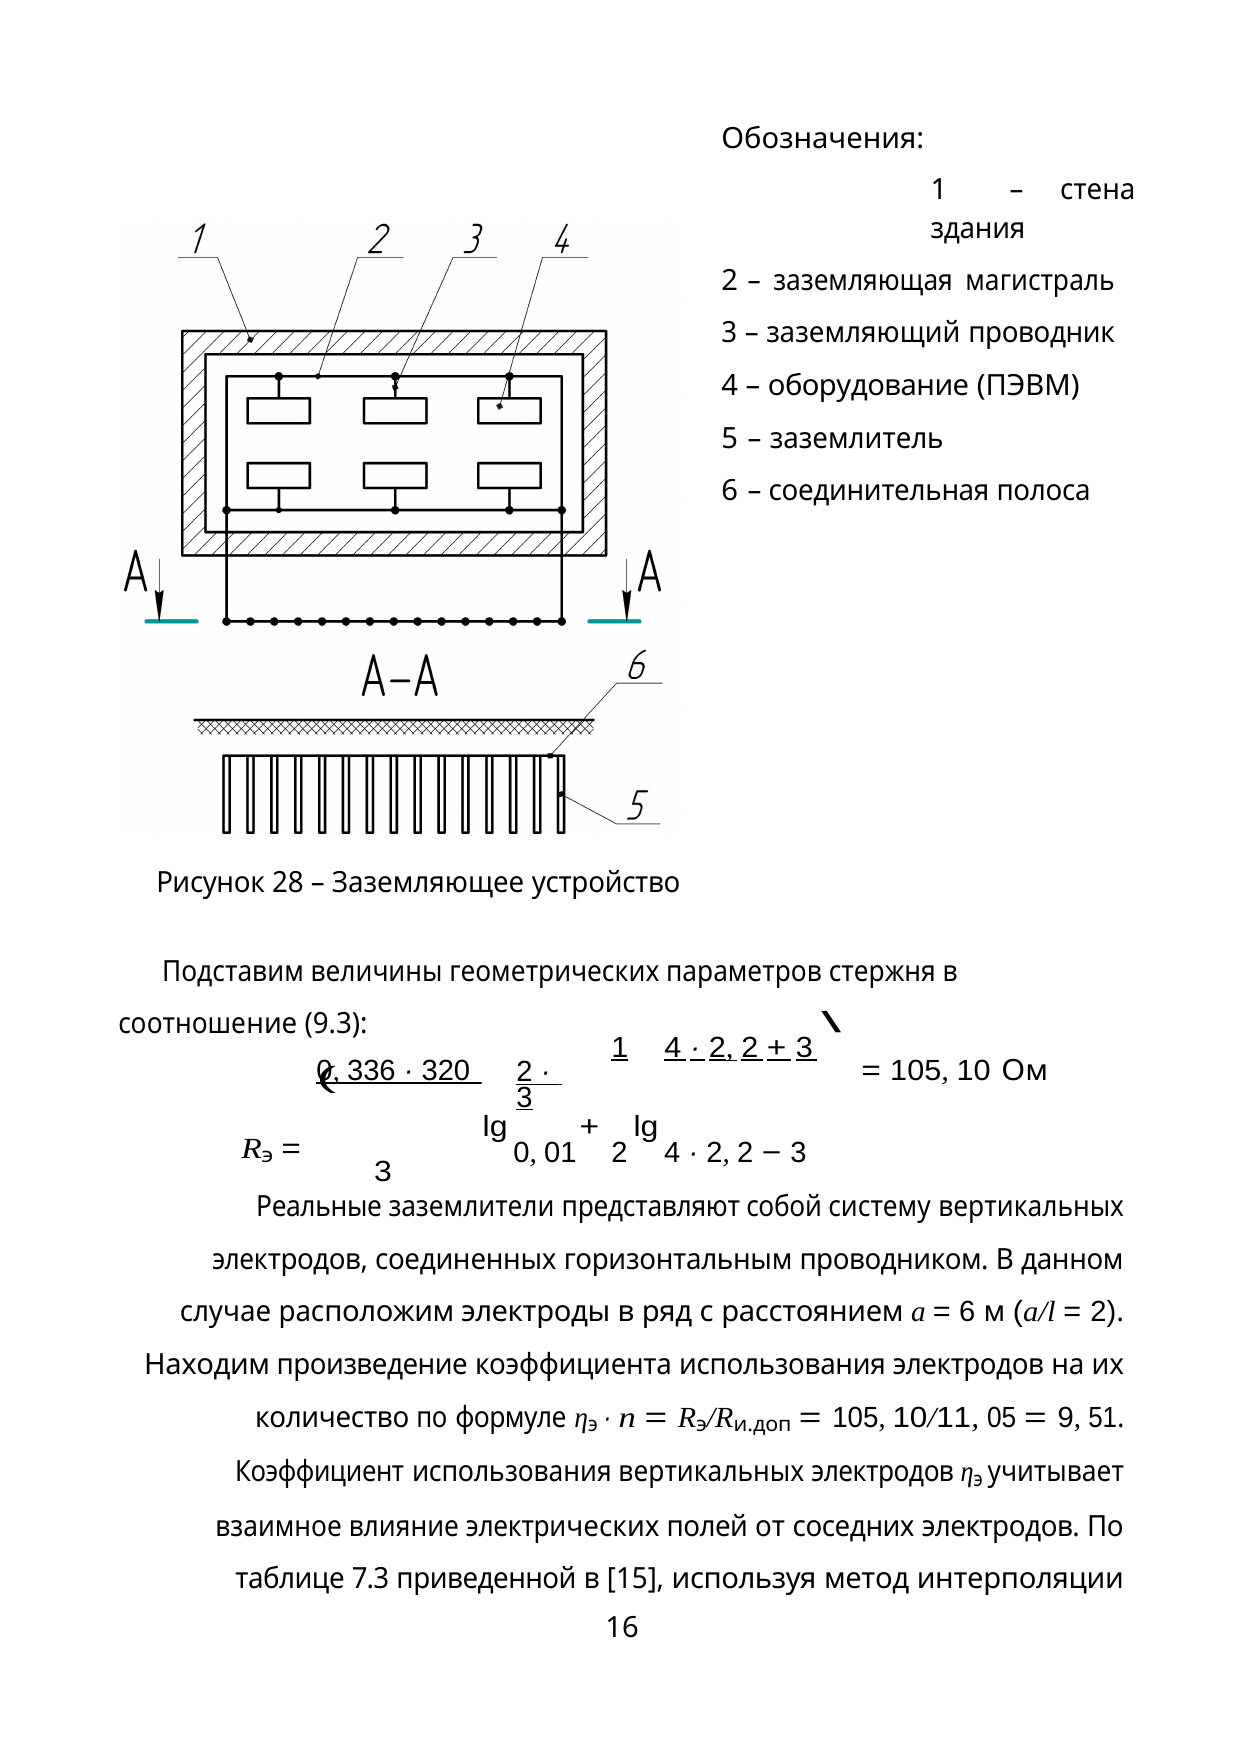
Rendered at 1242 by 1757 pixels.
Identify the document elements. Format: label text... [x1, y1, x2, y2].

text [118, 1185, 1124, 1597]
list – соединительная полоса [721, 469, 1135, 508]
list – стена здания [930, 168, 1135, 247]
text 1 4 · 2, 2 + 3 \ = 105, 10 Ом [611, 1055, 1135, 1087]
text Рисунок 28 – Заземляющее устройство [156, 861, 684, 901]
text 0, 01 2 4 · 2, 2 − 3 [513, 1141, 1135, 1168]
picture [118, 219, 687, 839]
text Обозначения: [721, 117, 1135, 157]
list – заземляющая магистраль 3 – заземляющий проводник 4 – оборудование (ПЭВМ) [721, 259, 1115, 404]
text Rэ = 3 [241, 1118, 392, 1168]
list – заземлитель [721, 418, 1135, 457]
text Подставим величины геометрических параметров стержня в соотношение (9.3): [118, 950, 1135, 1042]
text 0, 336 · 320 ( [316, 1055, 484, 1118]
text lg + lg [482, 1118, 1135, 1141]
text 2 · 3 [516, 1062, 569, 1112]
